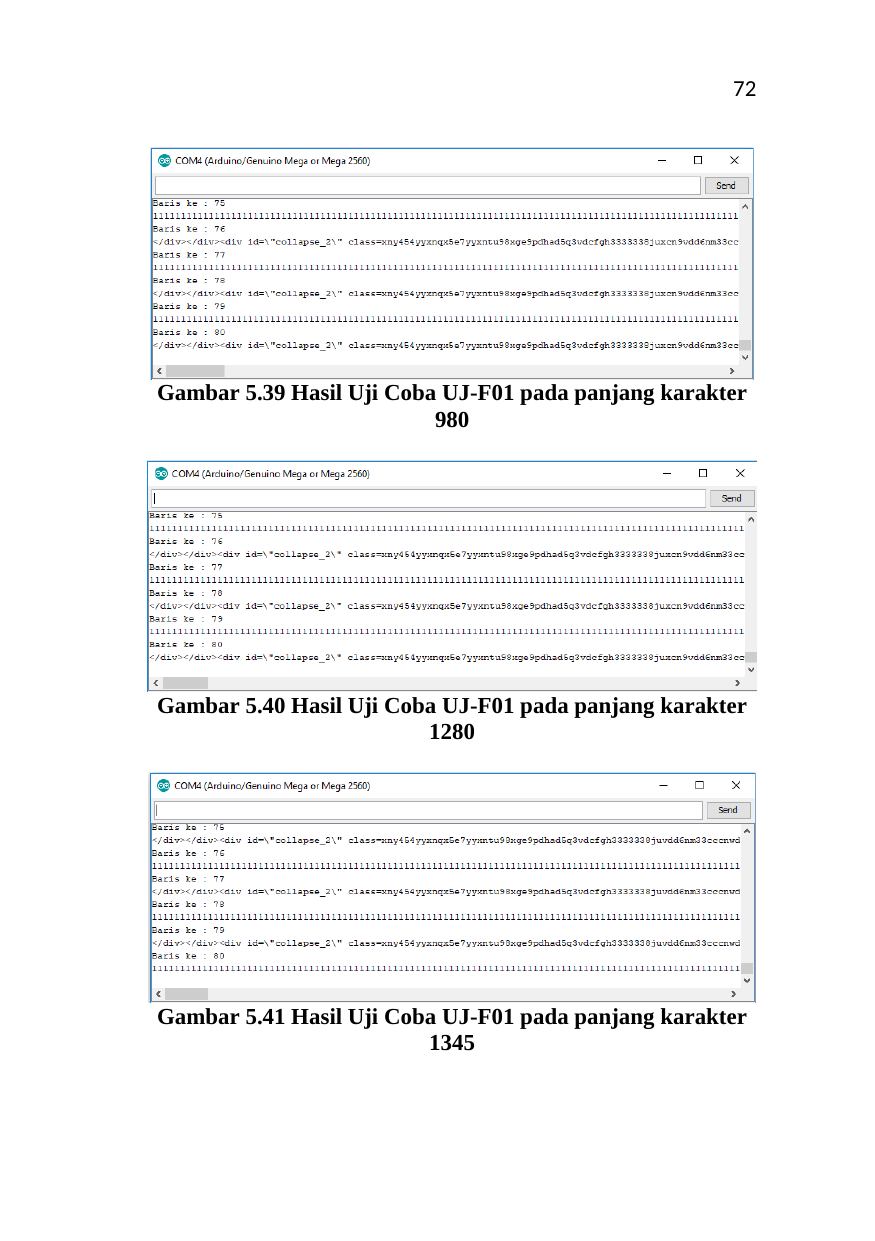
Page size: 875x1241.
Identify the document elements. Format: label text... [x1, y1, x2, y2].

picture [150, 147, 754, 380]
picture [147, 460, 757, 692]
picture [148, 772, 756, 1003]
